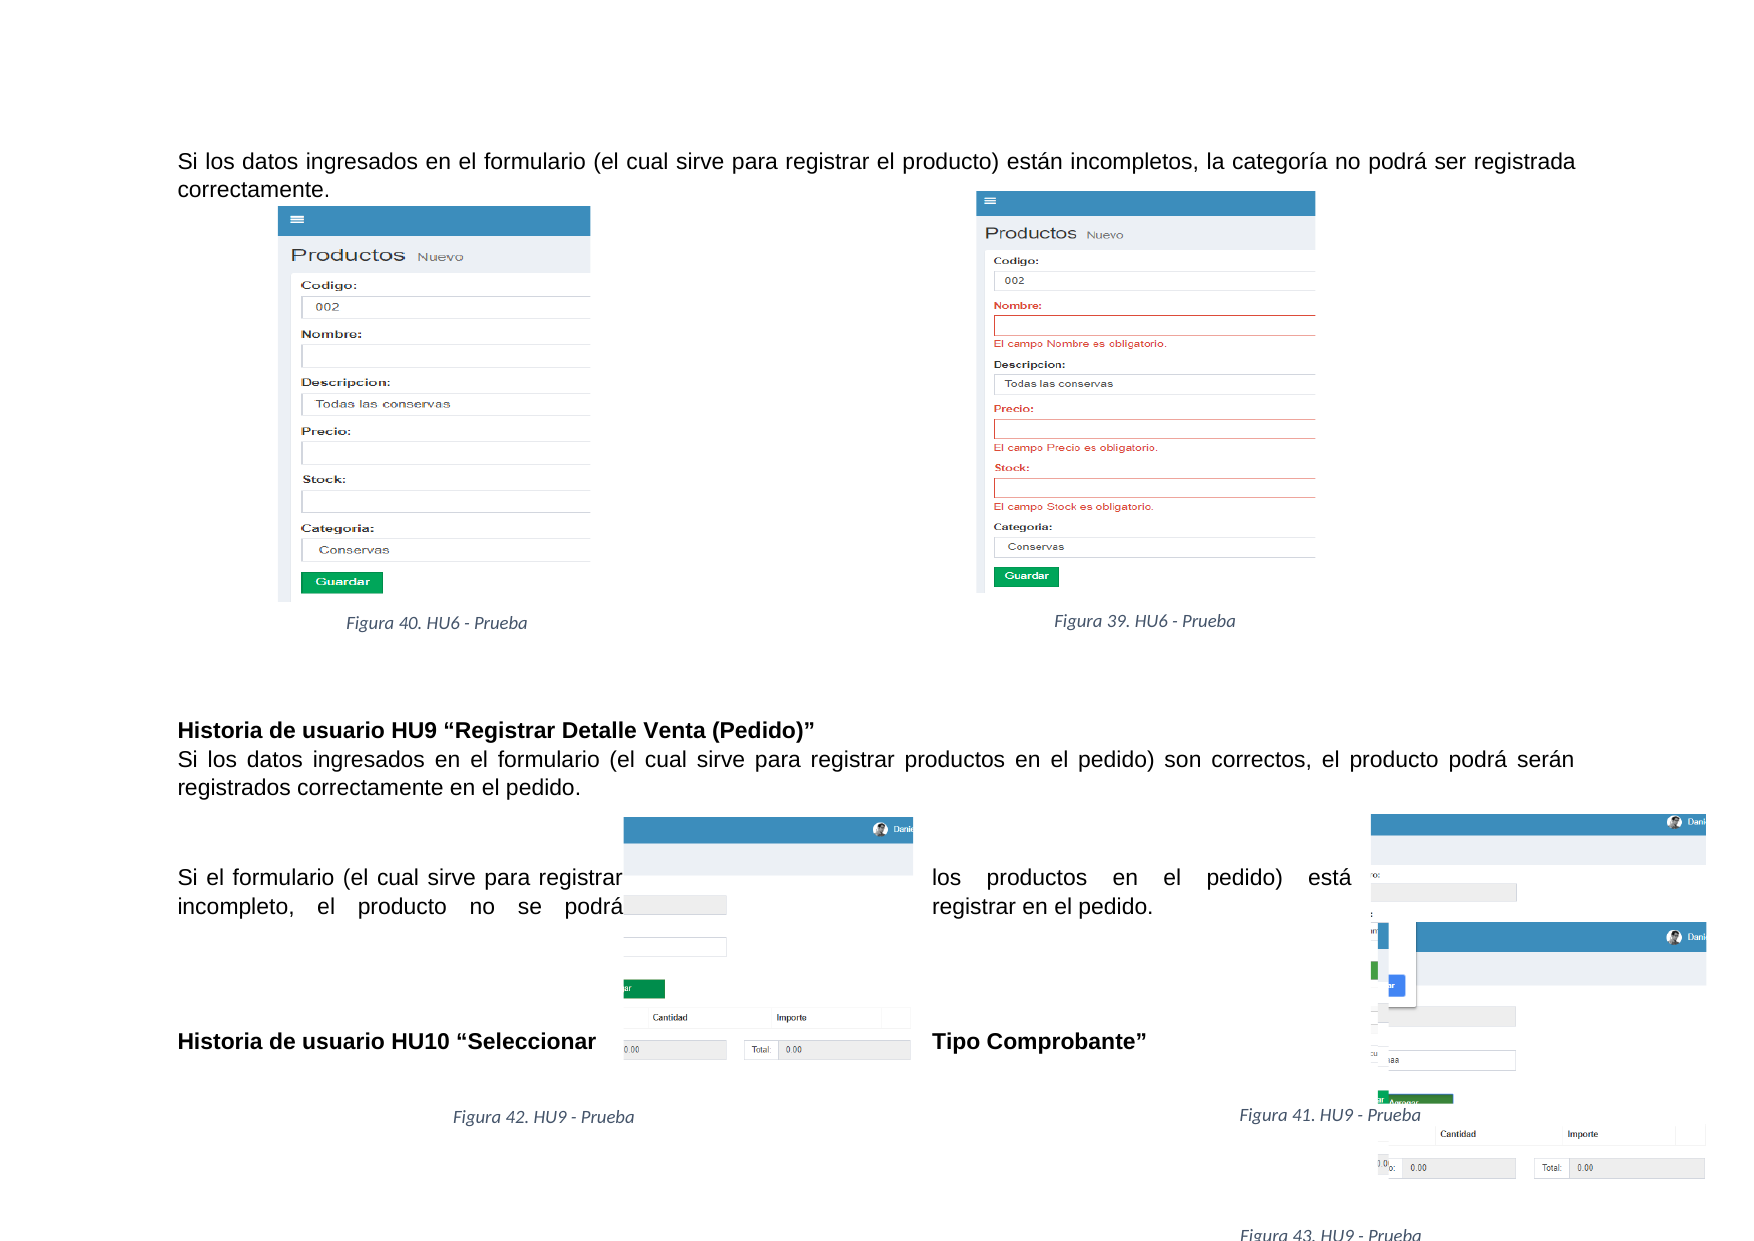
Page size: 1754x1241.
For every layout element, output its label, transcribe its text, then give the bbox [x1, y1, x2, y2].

text Si los datos ingresados en el formulario (el cual sirve para registrar el producto) están incompletos, la categoría no podrá ser registrada correctamente. [177, 148, 1577, 202]
text Si el formulario (el cual sirve para registrar los productos en el pedido) está incompleto, el producto no se podrá registrar en el pedido. [177, 864, 628, 919]
text Si los datos ingresados en el formulario (el cual sirve para registrar productos en el pedido) son correctos, el producto podrá serán registrados correctamente en el pedido. [177, 746, 1577, 801]
text Historia de usuario HU10 “Seleccionar Tipo Comprobante” [177, 1028, 628, 1054]
picture [277, 206, 591, 602]
text Historia de usuario HU10 “Seleccionar Tipo Comprobante” [914, 1028, 1375, 1054]
text Historia de usuario HU9 “Registrar Detalle Venta (Pedido)” [177, 717, 1577, 744]
picture [1375, 814, 1707, 1212]
picture [976, 191, 1316, 593]
text Si el formulario (el cual sirve para registrar los productos en el pedido) está incompleto, el producto no se podrá registrar en el pedido. [914, 864, 1375, 919]
picture [628, 817, 914, 1096]
